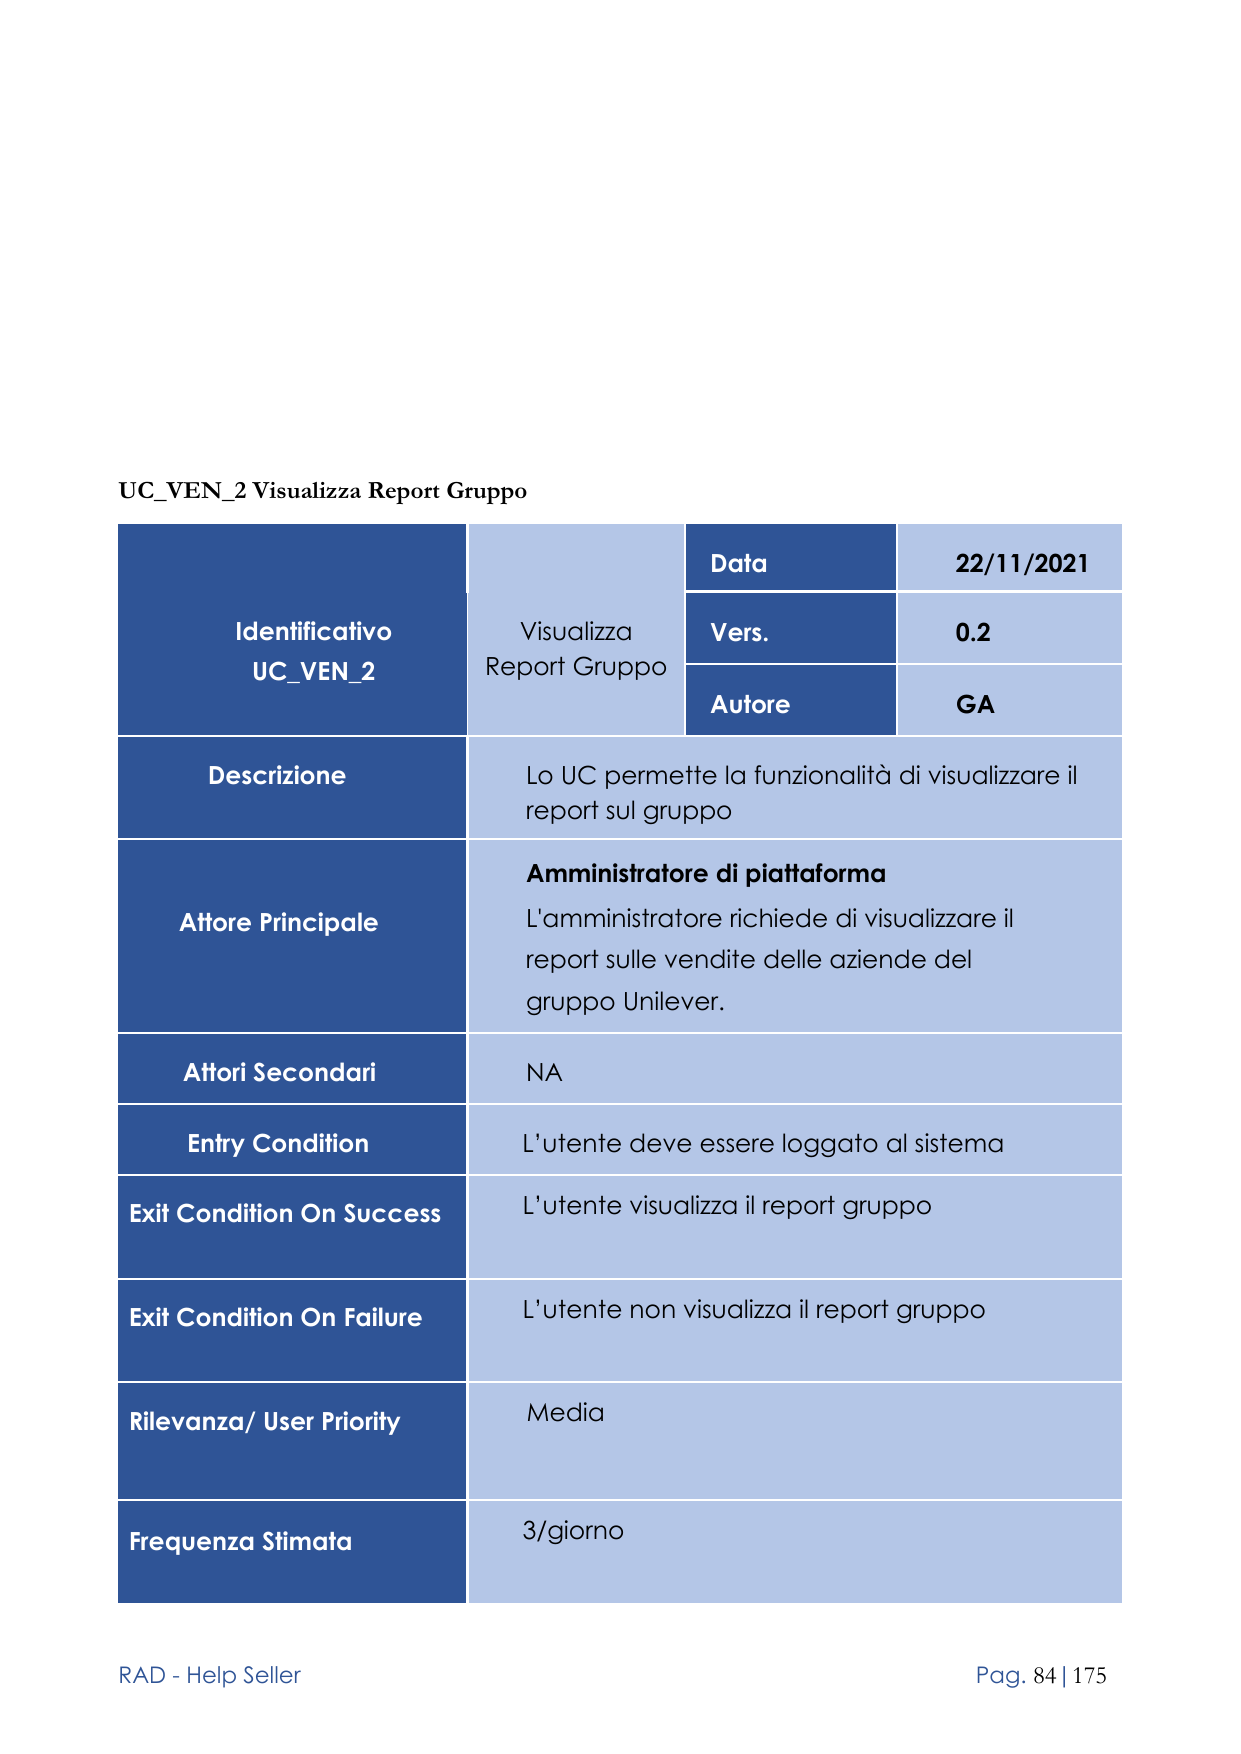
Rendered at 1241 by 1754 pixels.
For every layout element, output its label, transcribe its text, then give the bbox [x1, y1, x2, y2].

table_header Data [686, 524, 896, 590]
table_header Visualizza Report Gruppo [468, 524, 684, 735]
table_header 22/11/2021 [898, 524, 1122, 590]
text UC_VEN_2 Visualizza Report Gruppo [118, 476, 1122, 504]
table_cell Exit Condition On Failure [118, 1280, 466, 1381]
table_cell 0.2 [898, 593, 1122, 663]
table_cell Exit Condition On Success [118, 1176, 466, 1278]
table_cell Entry Condition [118, 1105, 466, 1174]
table_cell L’utente visualizza il report gruppo [469, 1176, 1122, 1278]
table_cell NA [469, 1034, 1122, 1103]
table_cell 3/giorno [469, 1501, 1122, 1603]
table_cell Vers. [686, 593, 896, 663]
table_cell GA [898, 665, 1122, 735]
table_header Identificativo UC_VEN_2 [118, 524, 467, 735]
table_cell L’utente deve essere loggato al sistema [469, 1105, 1122, 1174]
table_cell Amministratore di piattaforma L'amministratore richiede di visualizzare il report sulle vendite delle aziende del gruppo Unilever. [469, 840, 1122, 1032]
table_cell Descrizione [118, 737, 466, 838]
table_cell Media [469, 1383, 1122, 1499]
table_cell Lo UC permette la funzionalità di visualizzare il report sul gruppo [469, 737, 1122, 838]
table_cell L’utente non visualizza il report gruppo [469, 1280, 1122, 1381]
table_cell Rilevanza/ User Priority [118, 1383, 466, 1499]
table_cell Attori Secondari [118, 1034, 466, 1103]
table_cell Frequenza Stimata [118, 1501, 466, 1603]
table_cell Autore [686, 665, 896, 735]
table_cell Attore Principale [118, 840, 466, 1032]
